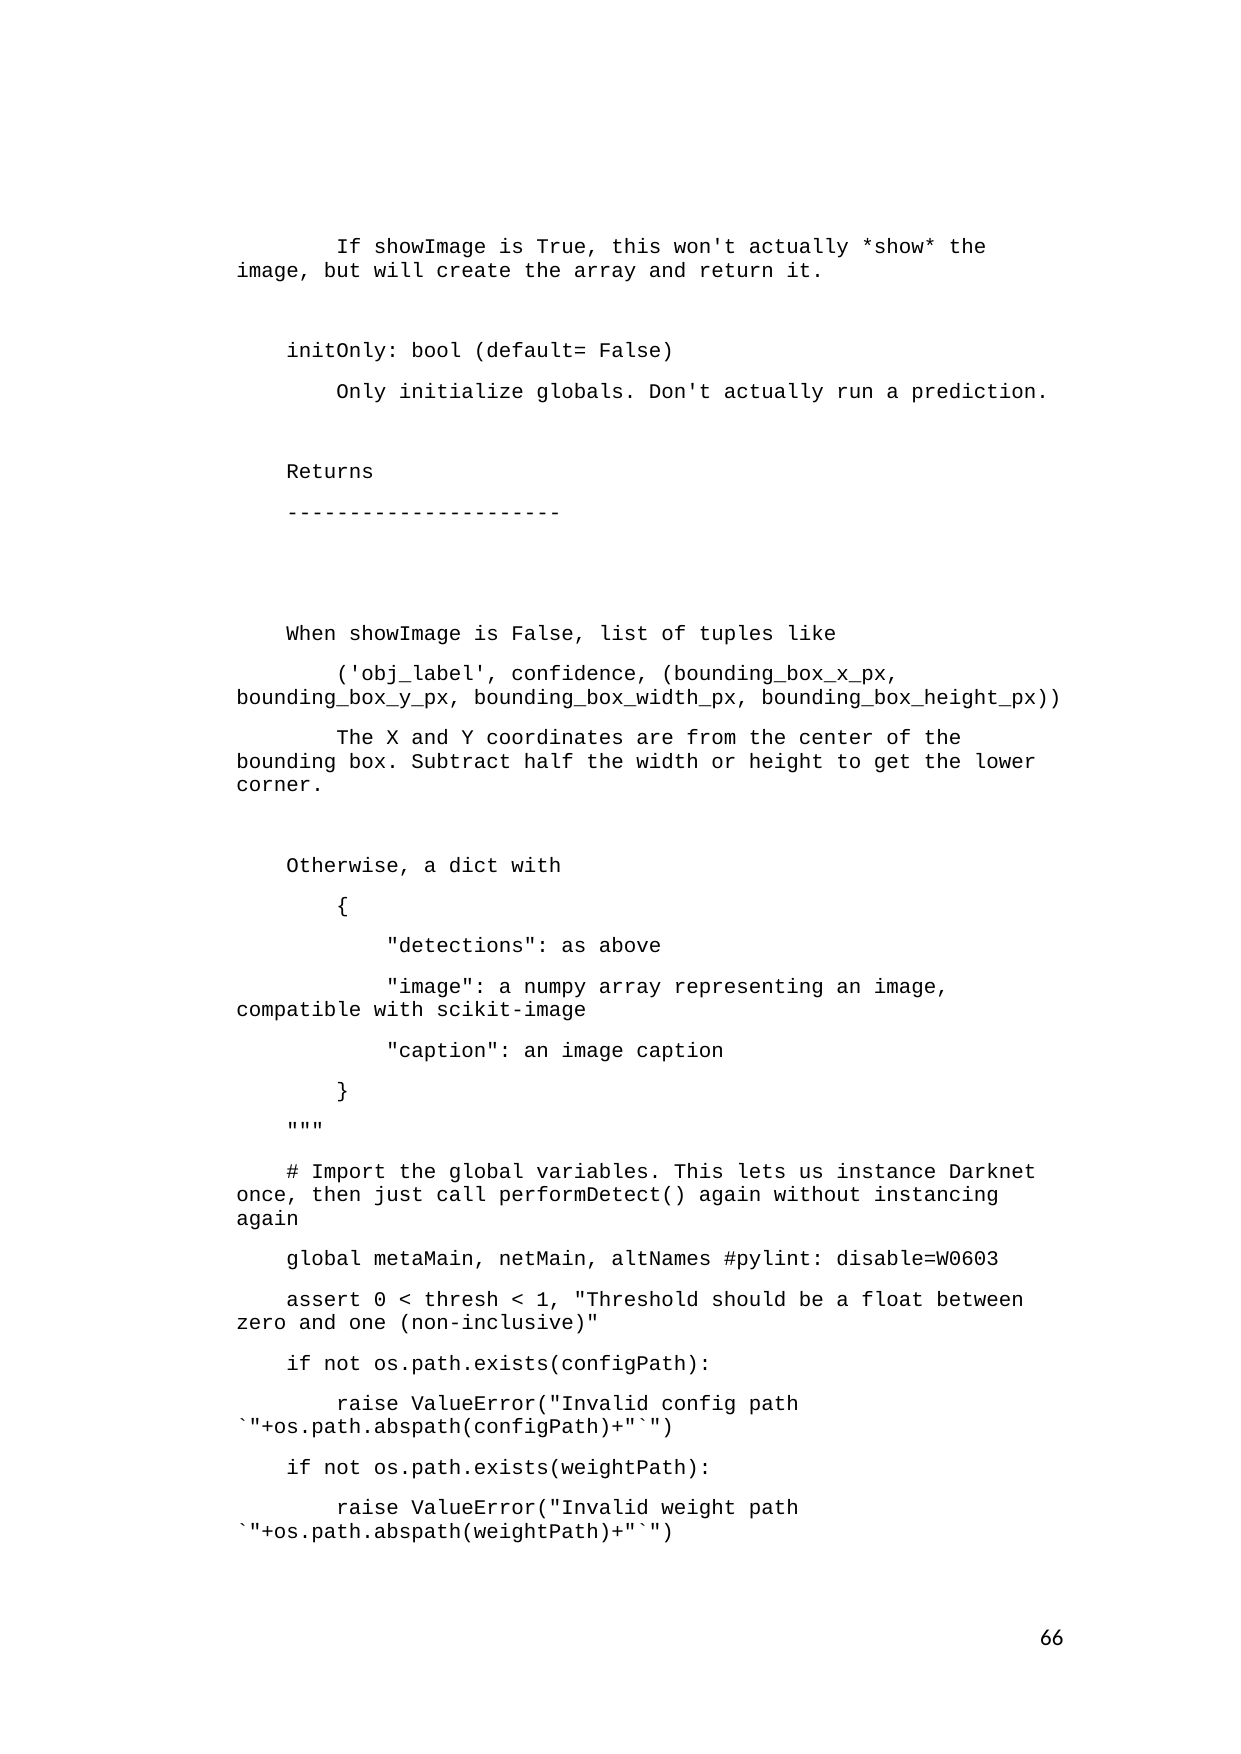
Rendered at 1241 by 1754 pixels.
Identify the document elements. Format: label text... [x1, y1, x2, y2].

text if not os.path.exists(weightPath): [236, 1457, 1063, 1481]
text "caption": an image caption [236, 1040, 1063, 1063]
text global metaMain, netMain, altNames #pylint: disable=W0603 [236, 1248, 1063, 1272]
text } [236, 1080, 1063, 1104]
text ('obj_label', confidence, (bounding_box_x_px, bounding_box_y_px, bounding_box_width_px, bounding_box_height_px)) [236, 663, 1063, 710]
text The X and Y coordinates are from the center of the bounding box. Subtract half the width or height to get the lower corner. [236, 727, 1063, 798]
text raise ValueError("Invalid weight path `"+os.path.abspath(weightPath)+"`") [236, 1497, 1063, 1544]
text Only initialize globals. Don't actually run a prediction. [236, 381, 1063, 404]
text assert 0 < thresh < 1, "Threshold should be a float between zero and one (non-inclusive)" [236, 1289, 1063, 1336]
text "detections": as above [236, 936, 1063, 959]
text When showImage is False, list of tuples like [236, 623, 1063, 646]
text If showImage is True, this won't actually *show* the image, but will create the array and return it. [236, 236, 1063, 283]
text { [236, 895, 1063, 919]
text initOnly: bool (default= False) [236, 341, 1063, 364]
text ---------------------- [236, 502, 1063, 525]
text """ [236, 1120, 1063, 1144]
text if not os.path.exists(configPath): [236, 1353, 1063, 1376]
text # Import the global variables. This lets us instance Darknet once, then just call performDetect() again without instancing again [236, 1161, 1063, 1232]
text Returns [236, 461, 1063, 485]
text Otherwise, a dict with [236, 855, 1063, 878]
text "image": a numpy array representing an image, compatible with scikit-image [236, 976, 1063, 1023]
text raise ValueError("Invalid config path `"+os.path.abspath(configPath)+"`") [236, 1393, 1063, 1440]
